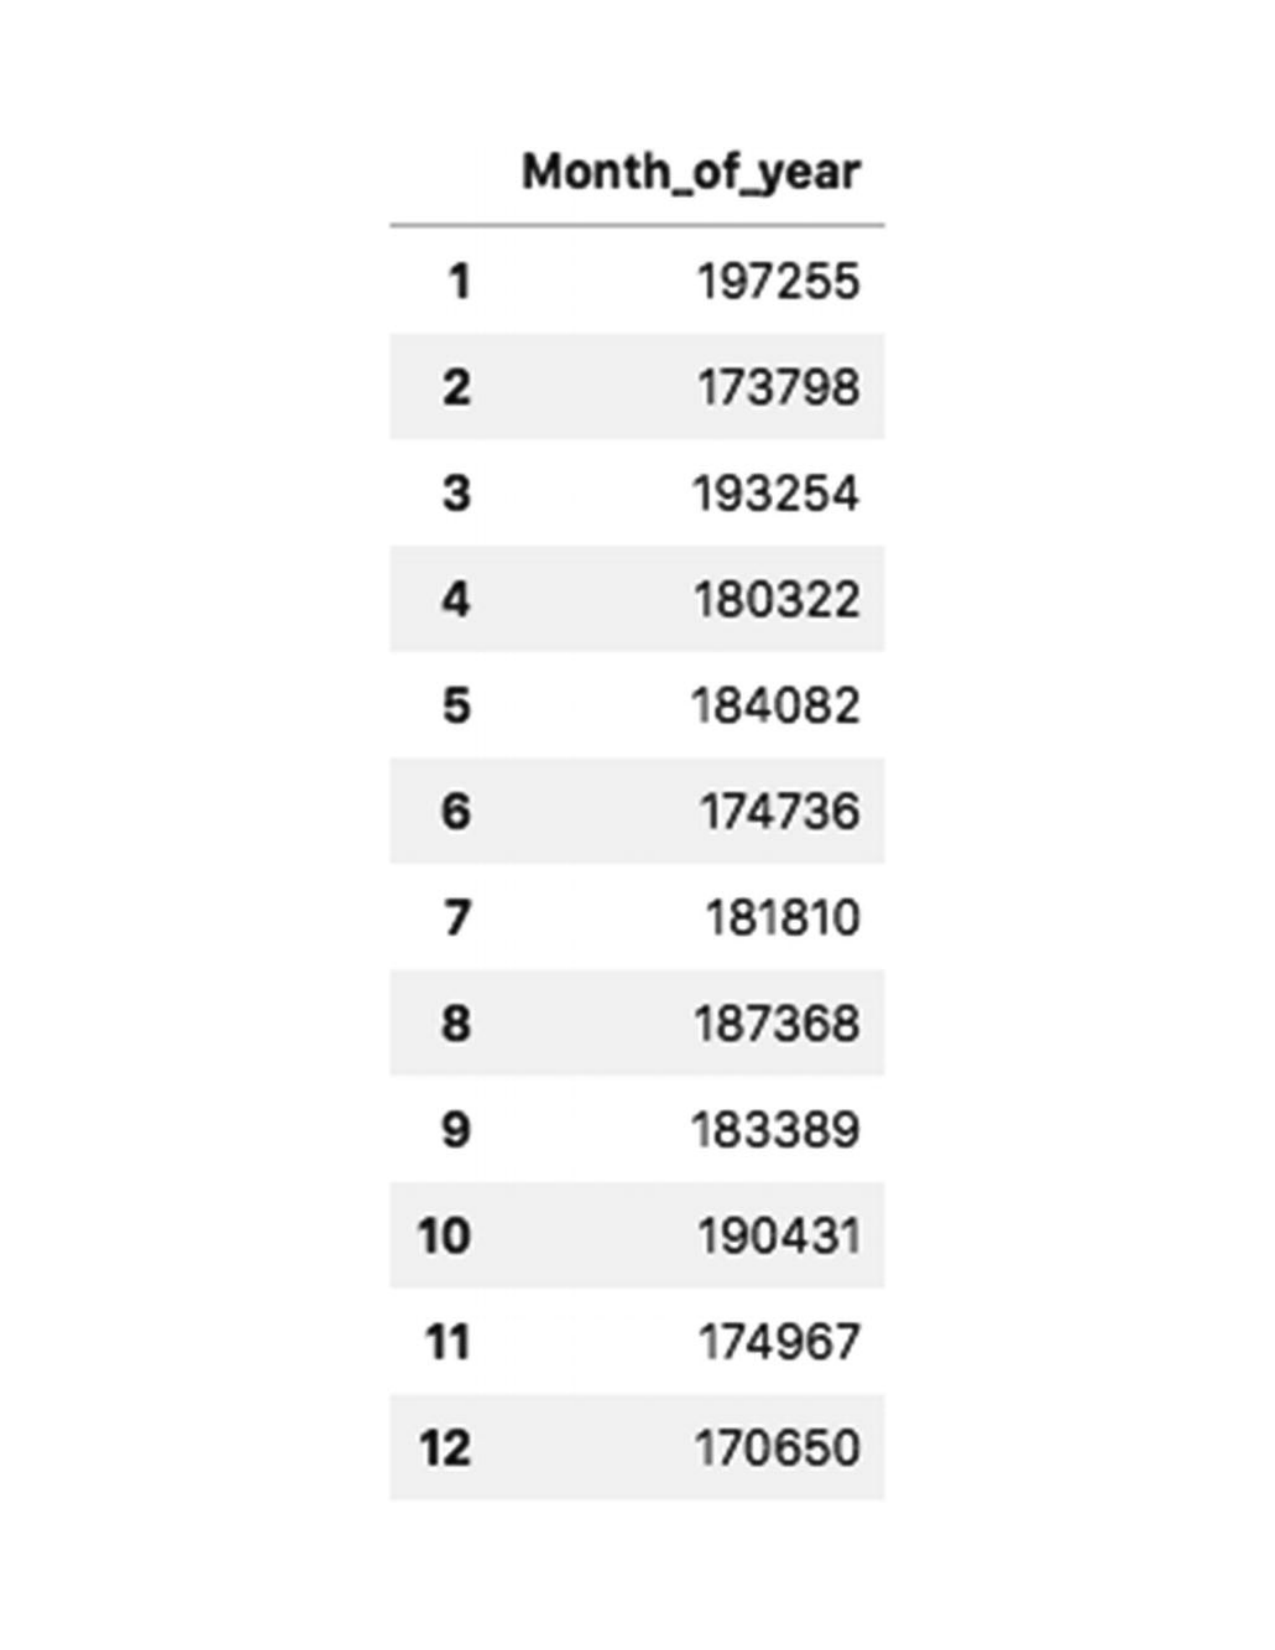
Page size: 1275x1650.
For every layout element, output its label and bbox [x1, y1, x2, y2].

picture [387, 147, 888, 1503]
